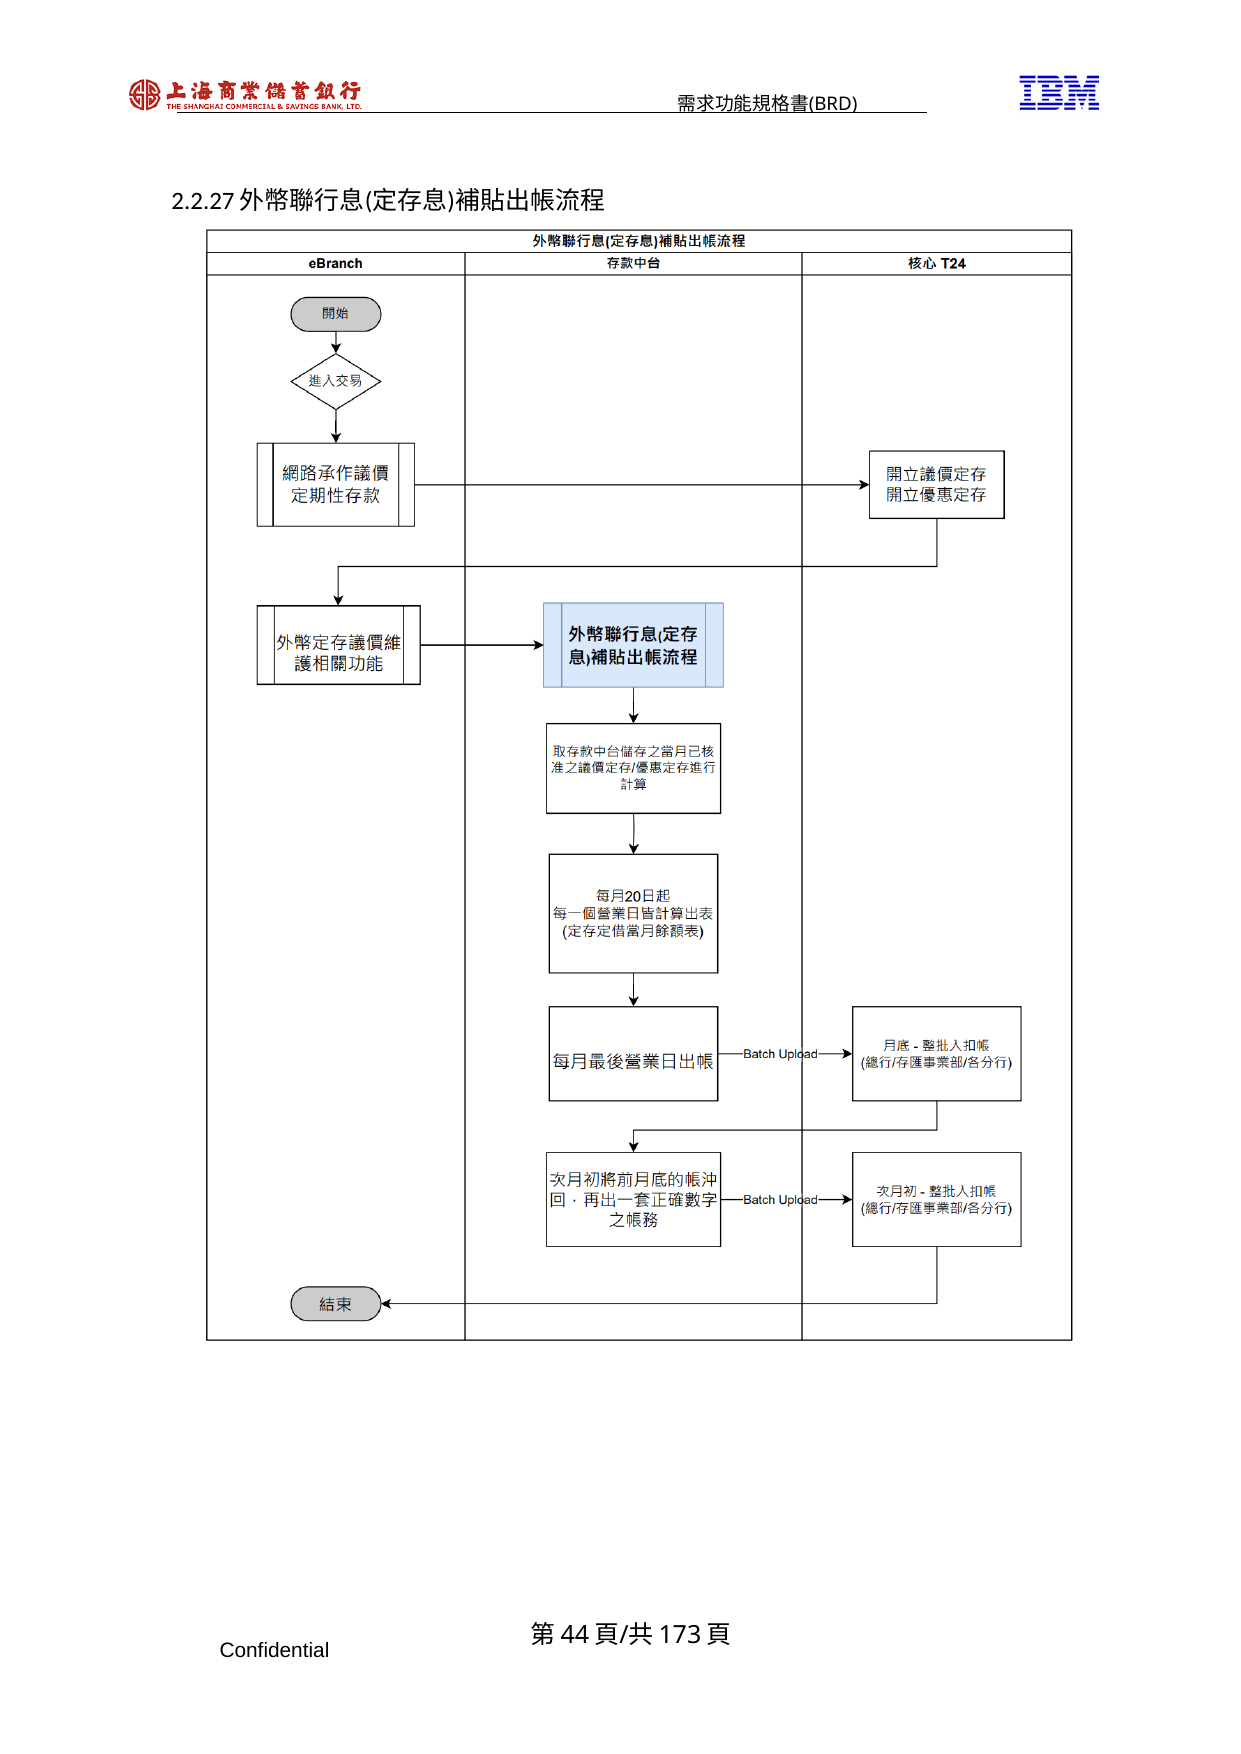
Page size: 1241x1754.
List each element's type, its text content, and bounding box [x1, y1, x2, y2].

text 2.2.27外幣聯行息(定存息)補貼出帳流程 [171, 181, 1122, 217]
picture [198, 216, 1085, 1350]
picture [122, 77, 369, 113]
